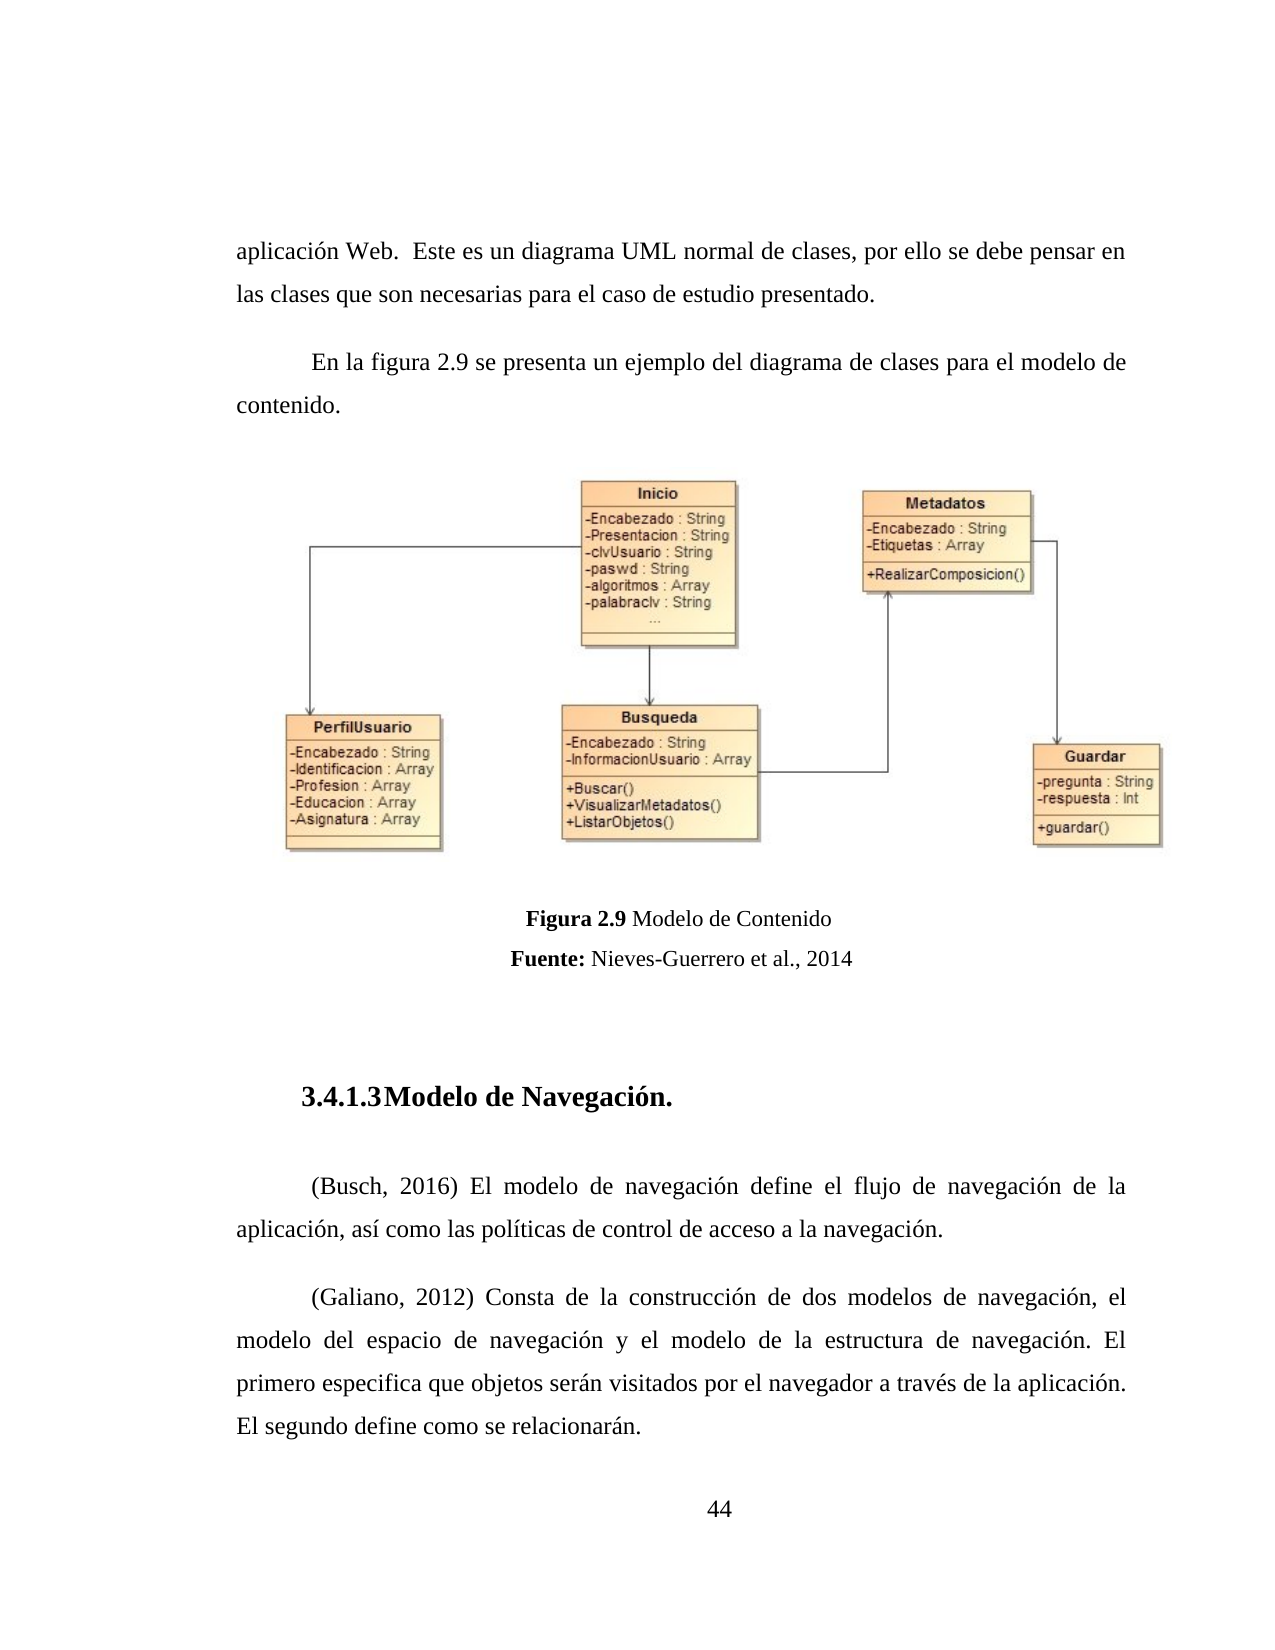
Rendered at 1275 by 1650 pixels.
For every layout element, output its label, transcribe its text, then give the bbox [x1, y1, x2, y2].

text (Busch, 2016) El modelo de navegación define el flujo de navegación de la aplicación, así como las políticas de control de acceso a la navegación. [236, 1171, 1127, 1243]
picture [272, 467, 1173, 862]
subtitle Modelo de Navegación. [236, 1079, 1127, 1112]
text (Galiano, 2012) Consta de la construcción de dos modelos de navegación, el modelo del espacio de navegación y el modelo de la estructura de navegación. El primero especifica que objetos serán visitados por el navegador a través de la aplicación. El segundo define como se relacionarán. [236, 1282, 1127, 1440]
text En la figura 2.9 se presenta un ejemplo del diagrama de clases para el modelo de contenido. [236, 347, 1127, 419]
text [236, 236, 1127, 308]
